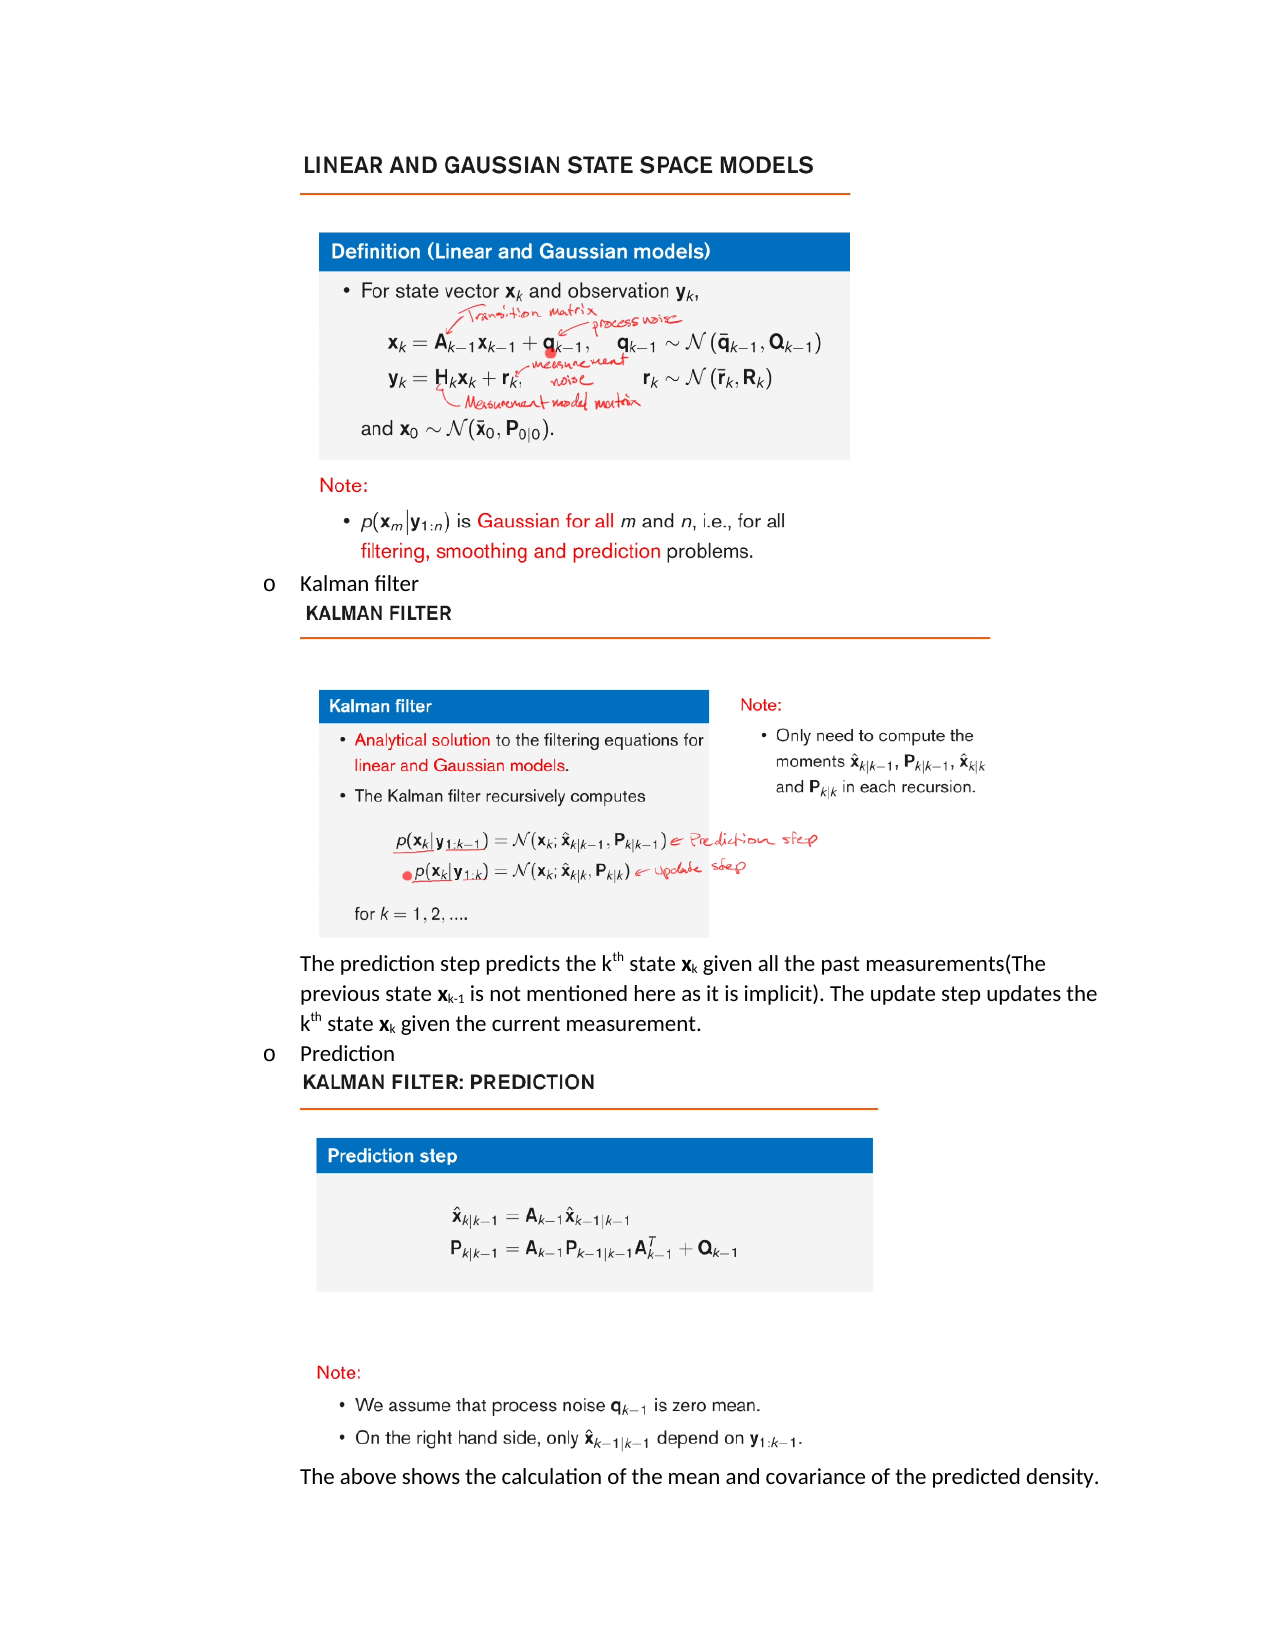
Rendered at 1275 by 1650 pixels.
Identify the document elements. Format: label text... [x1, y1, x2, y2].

list The prediction step predicts the kth state xk given all the past measurements(The previous state xk-1 is not mentioned here as it is implicit). The update step updates the kth state xk given the current measurement. [300, 949, 1125, 1037]
list The above shows the calculation of the mean and covariance of the predicted density. [300, 1462, 1125, 1490]
picture [300, 150, 851, 568]
picture [300, 1070, 879, 1460]
list Prediction [262, 1039, 1125, 1068]
picture [300, 600, 991, 947]
list Kalman filter [262, 569, 1125, 598]
